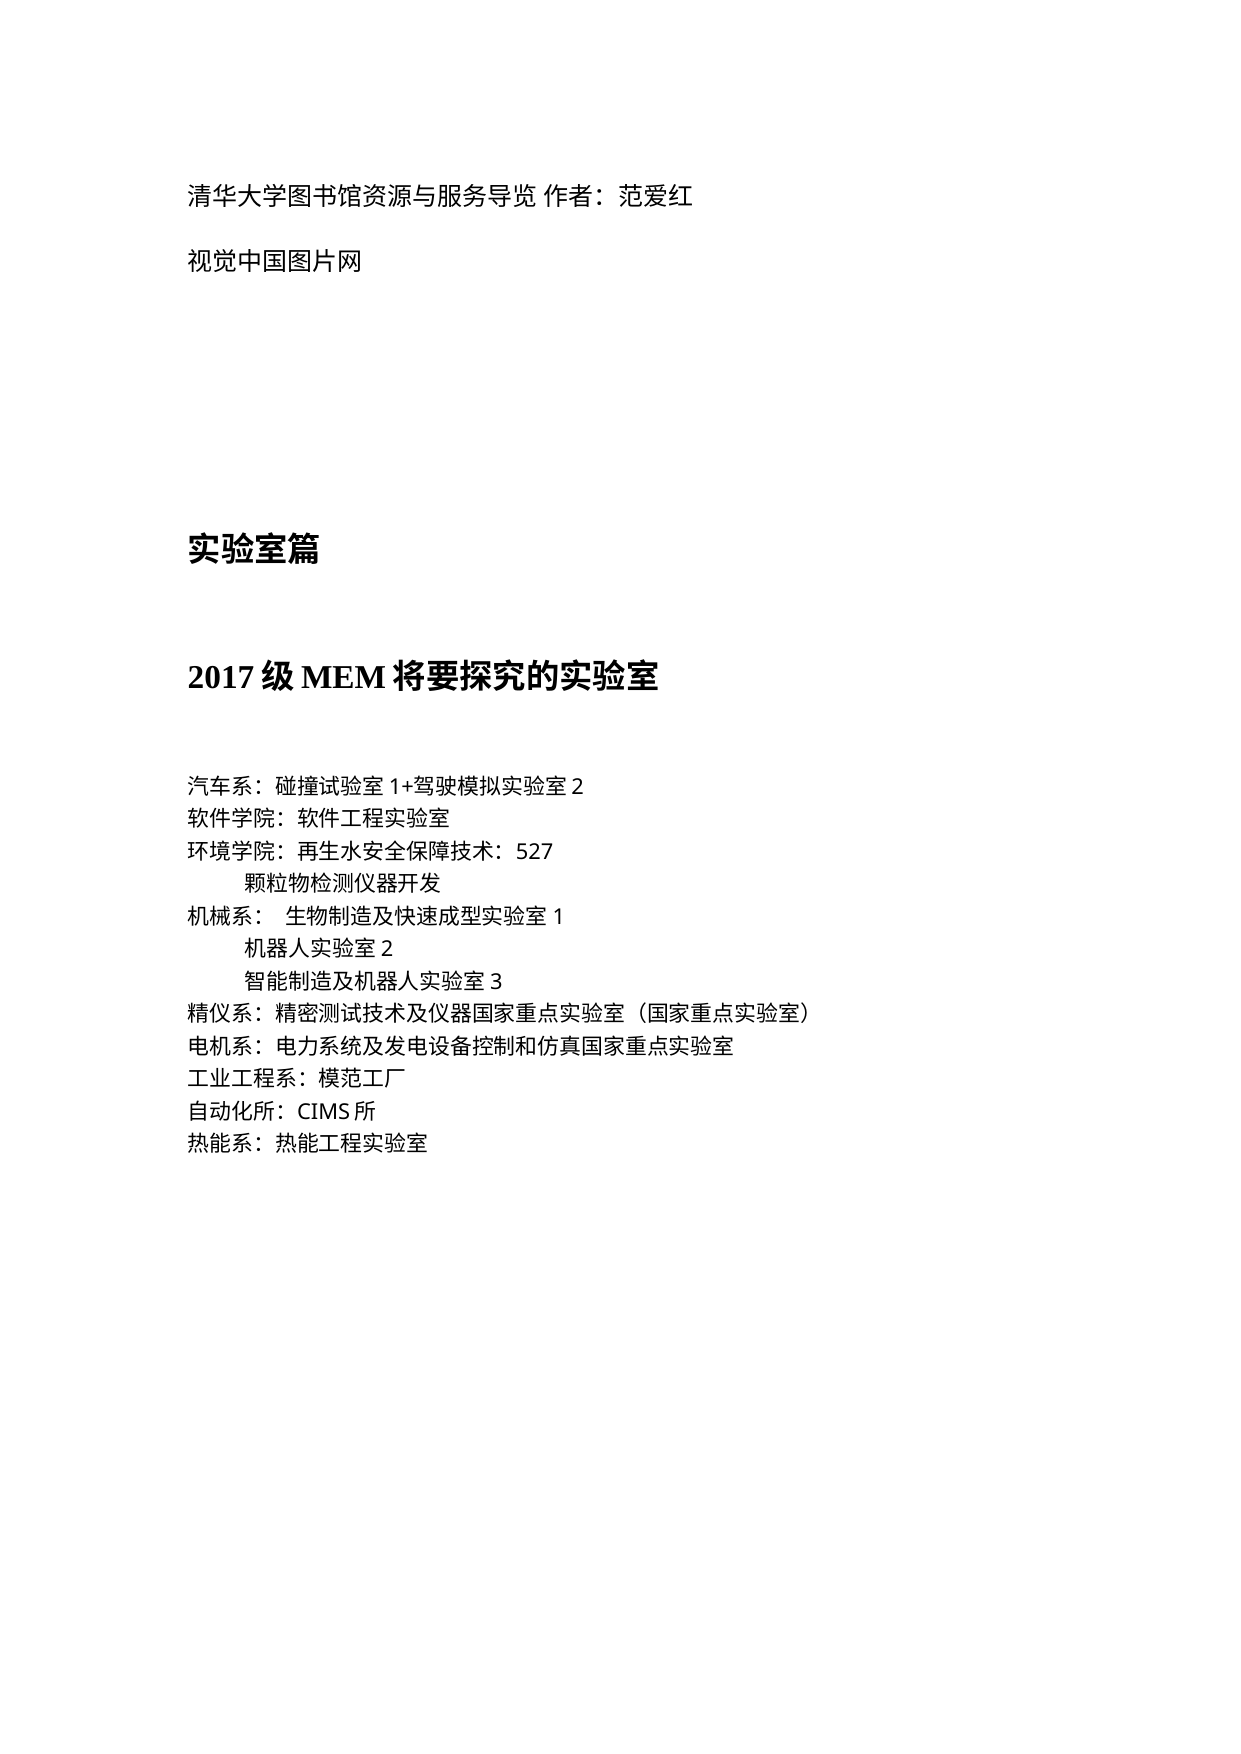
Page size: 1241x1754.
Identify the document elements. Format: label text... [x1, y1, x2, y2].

text 视觉中国图片网 [187, 227, 1053, 292]
text 机器人实验室 2 [187, 931, 1053, 963]
text 工业工程系：模范工厂 [187, 1061, 1053, 1093]
text 机械系： 生物制造及快速成型实验室 1 [187, 898, 1053, 931]
text 环境学院：再生水安全保障技术：527 [187, 833, 1053, 866]
text 热能系：热能工程实验室 [187, 1126, 1053, 1158]
subtitle 2017级MEM将要探究的实验室 [187, 641, 1053, 706]
text 电机系：电力系统及发电设备控制和仿真国家重点实验室 [187, 1028, 1053, 1061]
text 精仪系：精密测试技术及仪器国家重点实验室（国家重点实验室） [187, 996, 1053, 1028]
text 软件学院：软件工程实验室 [187, 801, 1053, 833]
text 颗粒物检测仪器开发 [187, 866, 1053, 898]
subtitle 实验室篇 [187, 514, 1053, 579]
text 汽车系：碰撞试验室1+驾驶模拟实验室2 [187, 768, 1053, 801]
text 清华大学图书馆资源与服务导览 作者：范爱红 [187, 162, 1053, 227]
text 智能制造及机器人实验室 3 [187, 963, 1053, 996]
text 自动化所：CIMS所 [187, 1093, 1053, 1126]
